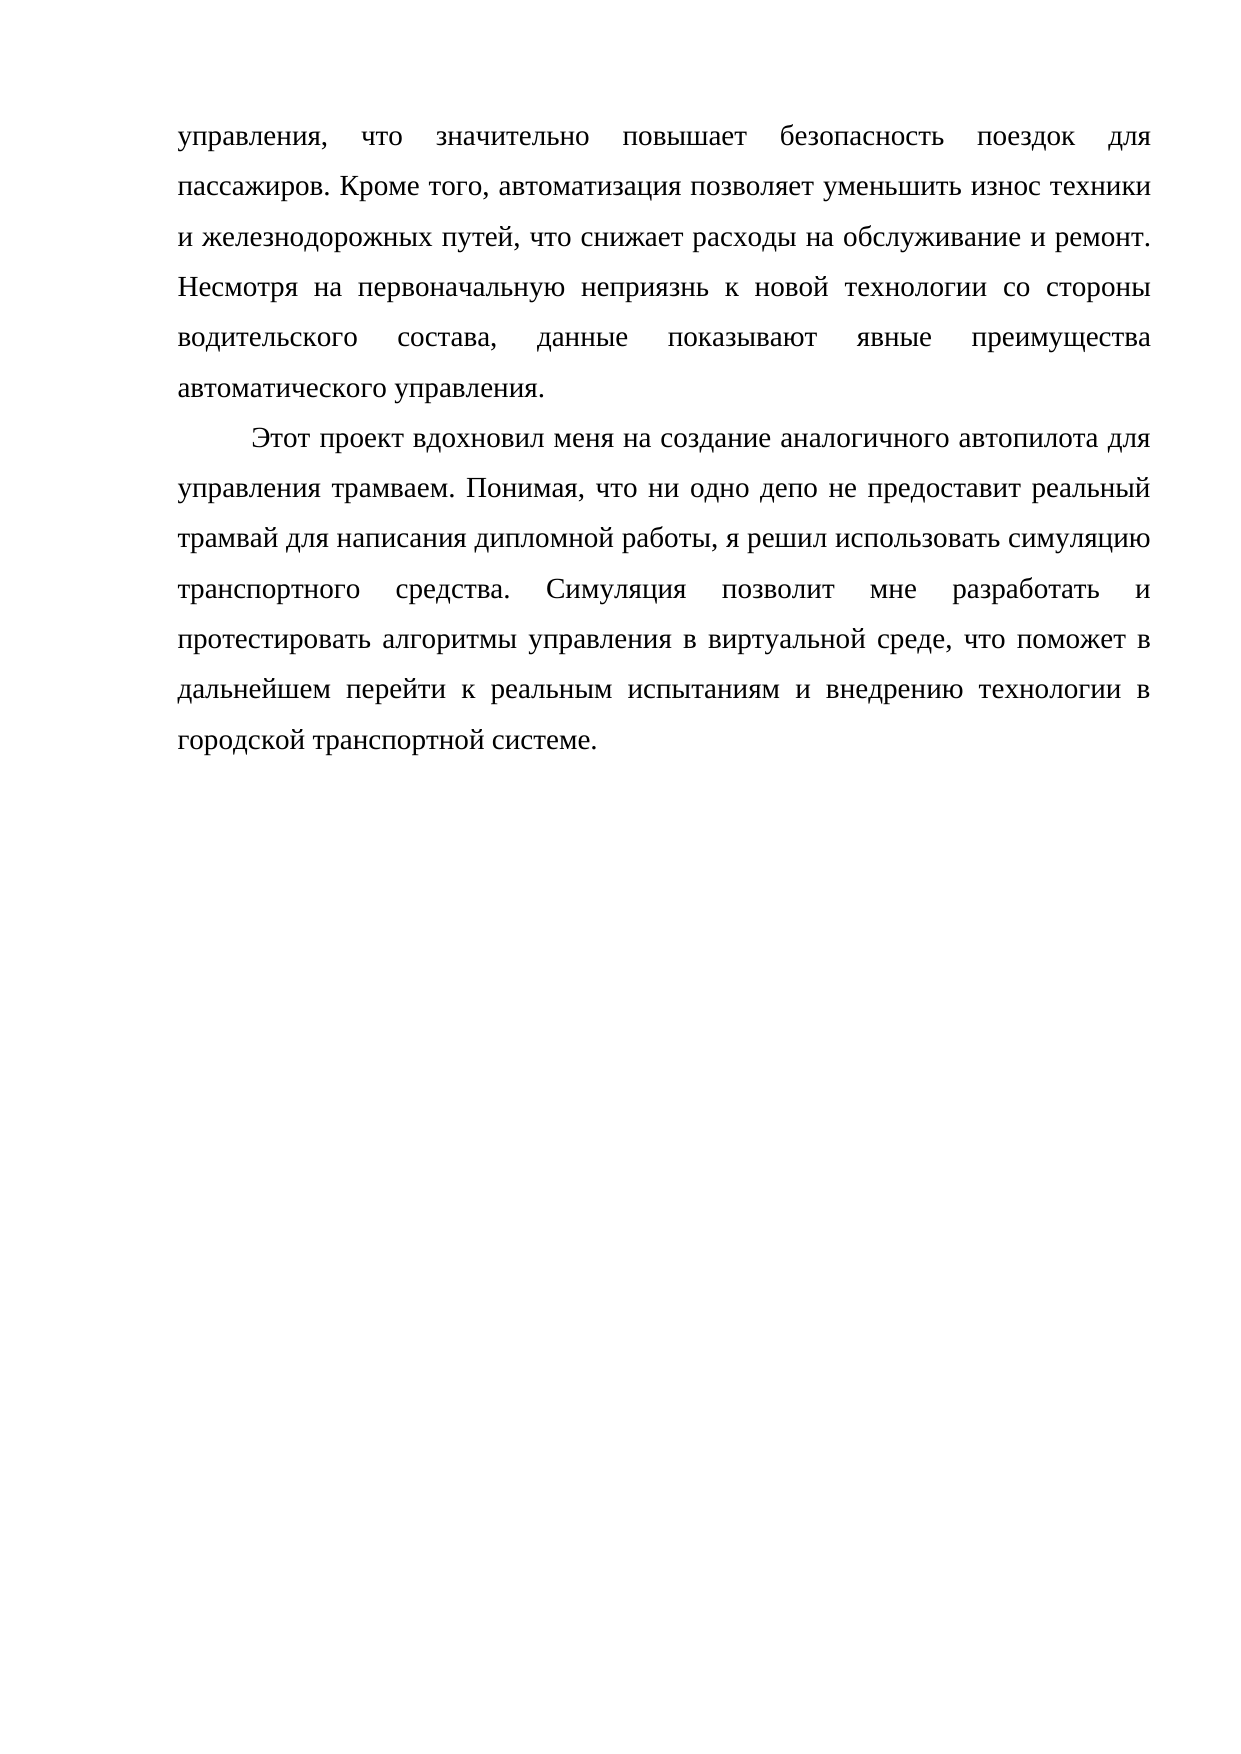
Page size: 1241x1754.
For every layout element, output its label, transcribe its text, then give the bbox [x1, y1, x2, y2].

list Этот проект вдохновил меня на создание аналогичного автопилота для управления трамваем. Понимая, что ни одно депо не предоставит реальный трамвай для написания дипломной работы, я решил использовать симуляцию транспортного средства. Симуляция позволит мне разработать и протестировать алгоритмы управления в виртуальной среде, что поможет в дальнейшем перейти к реальным испытаниям и внедрению технологии в городской транспортной системе. [177, 420, 1152, 755]
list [177, 118, 1152, 403]
